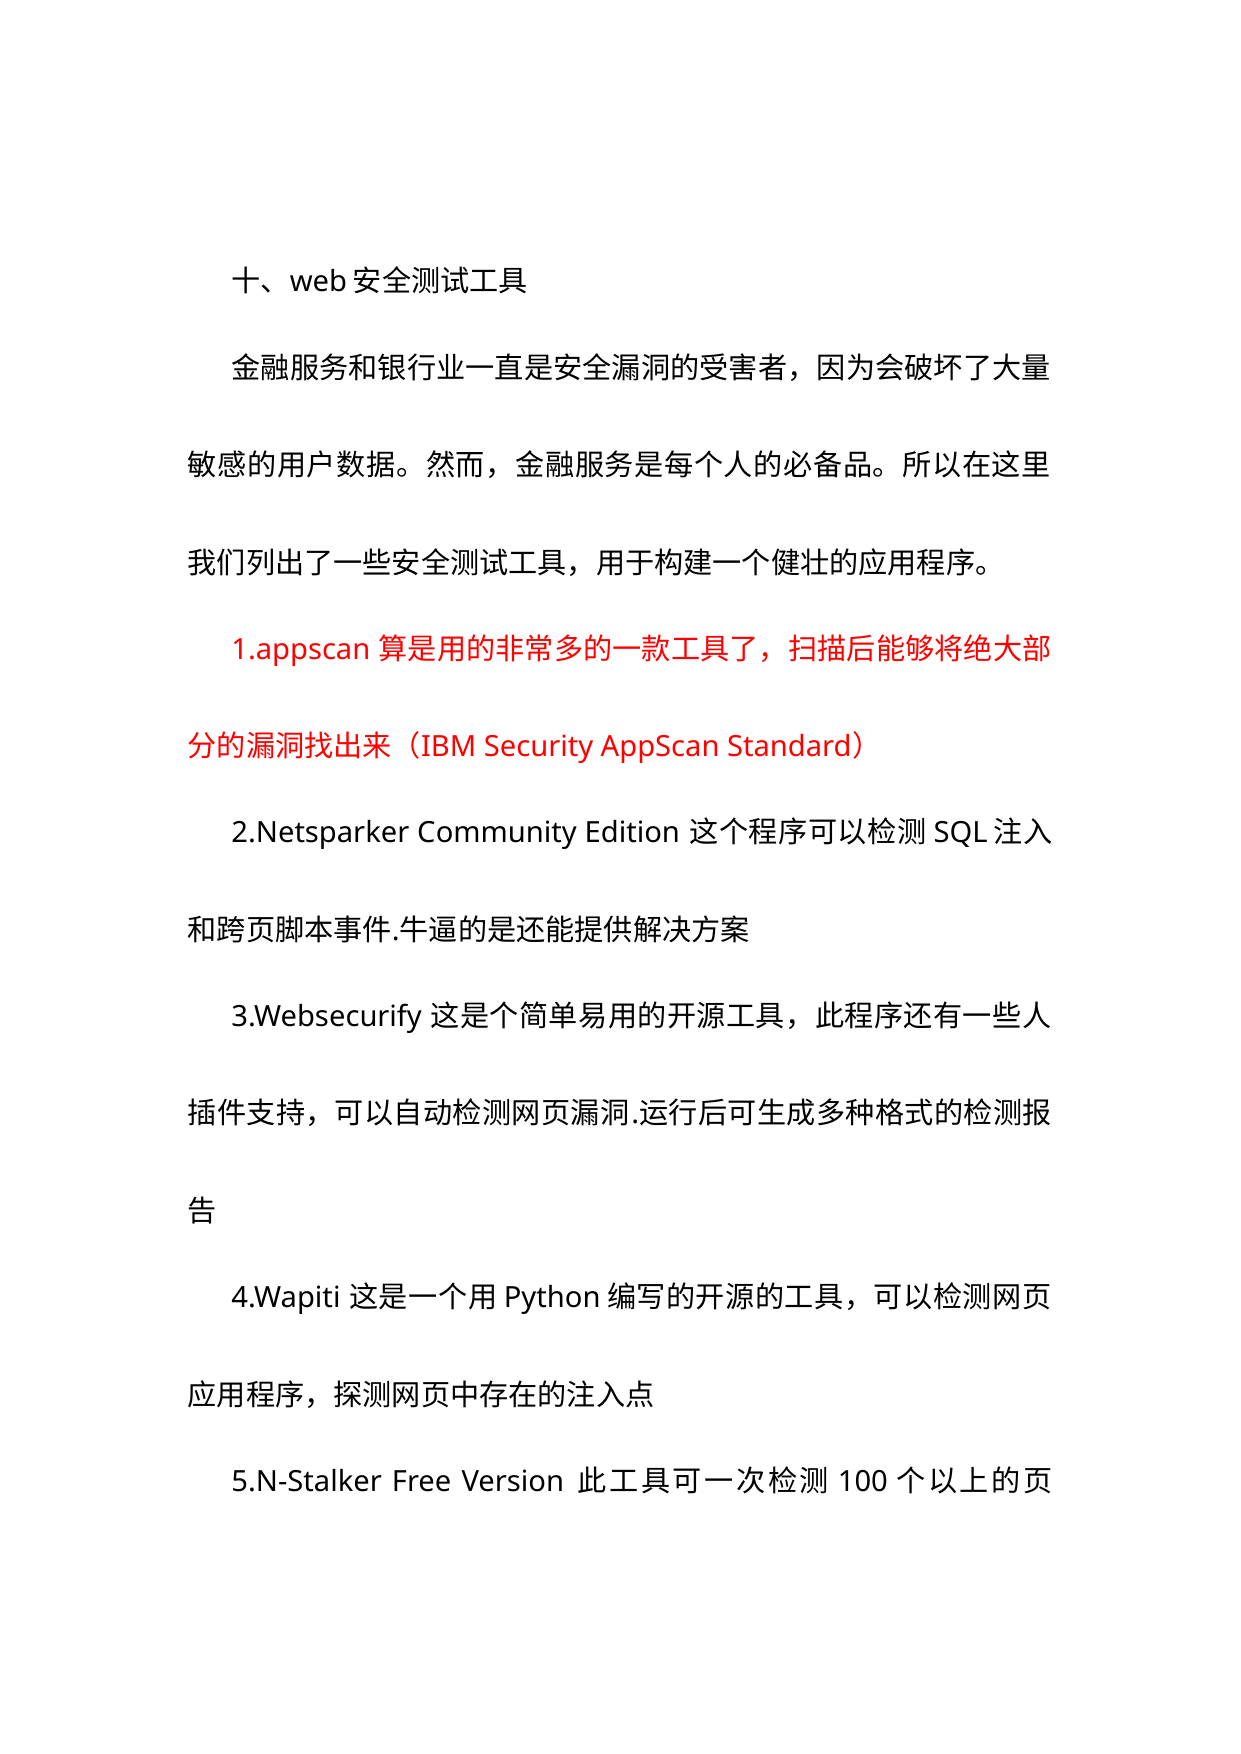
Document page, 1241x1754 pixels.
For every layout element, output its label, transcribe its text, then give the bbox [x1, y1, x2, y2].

text 2.Netsparker Community Edition 这个程序可以检测SQL注入和跨页脚本事件.牛逼的是还能提供解决方案 [187, 798, 1053, 960]
text 1.appscan 算是用的非常多的一款工具了，扫描后能够将绝大部分的漏洞找出来（IBM Security AppScan Standard） [187, 614, 1053, 777]
text 3.Websecurify 这是个简单易用的开源工具，此程序还有一些人插件支持，可以自动检测网页漏洞.运行后可生成多种格式的检测报告 [187, 981, 1053, 1241]
text 金融服务和银行业一直是安全漏洞的受害者，因为会破坏了大量敏感的用户数据。然而，金融服务是每个人的必备品。所以在这里我们列出了一些安全测试工具，用于构建一个健壮的应用程序。 [187, 333, 1053, 593]
text 十、web安全测试工具 [187, 247, 1053, 312]
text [187, 1446, 1053, 1511]
text 4.Wapiti 这是一个用Python编写的开源的工具，可以检测网页应用程序，探测网页中存在的注入点 [187, 1262, 1053, 1425]
